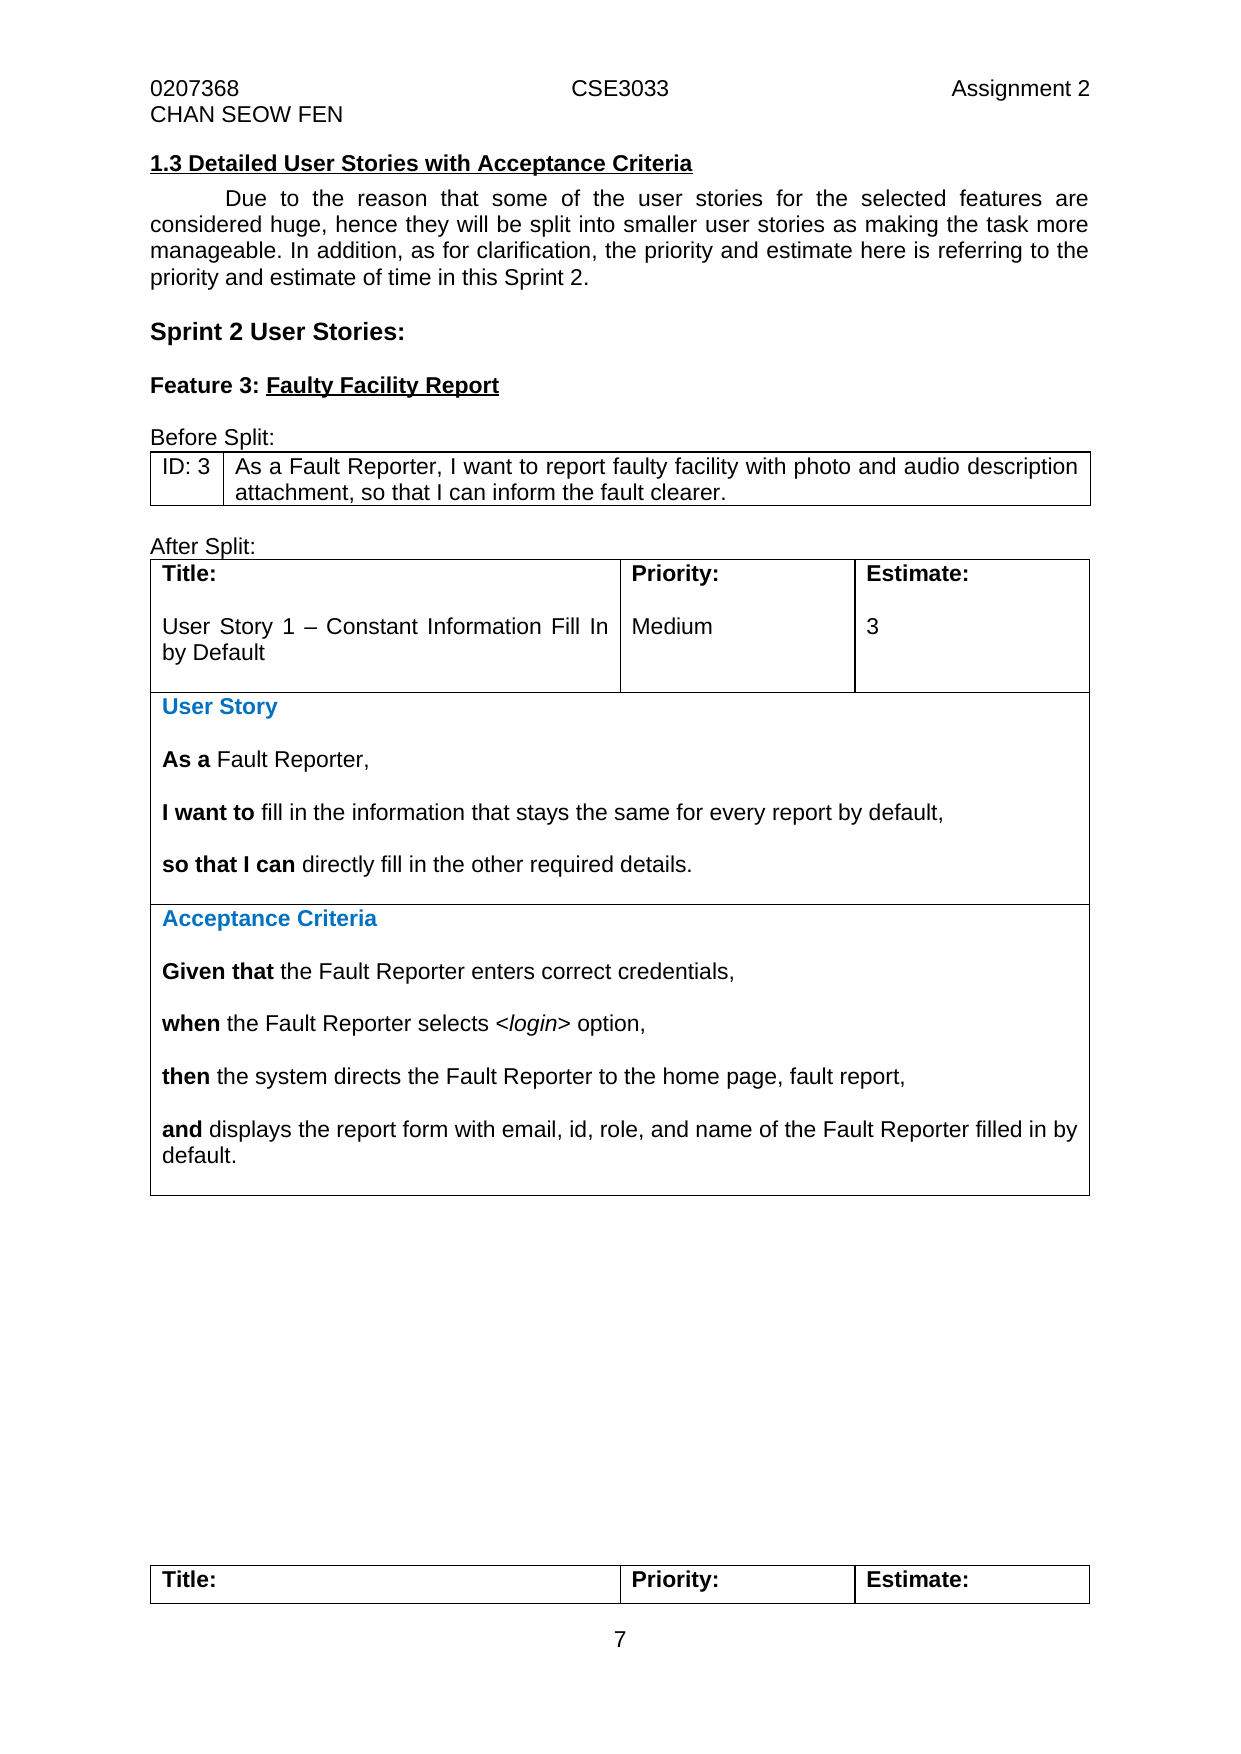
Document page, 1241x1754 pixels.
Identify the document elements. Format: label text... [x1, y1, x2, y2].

table_header Estimate: 3 [856, 1566, 1089, 1603]
table_header Priority: High [621, 1566, 854, 1603]
table_header Estimate: 3 [856, 560, 1089, 692]
table_header ID: 3 [151, 453, 223, 505]
text Sprint 2 User Stories: [150, 316, 1090, 345]
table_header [151, 1566, 620, 1603]
subtitle 1.3 Detailed User Stories with Acceptance Criteria [150, 150, 1090, 176]
table_header As a Fault Reporter, I want to report faulty facility with photo and audio description attachment, so that I can inform the fault clearer. [224, 453, 1090, 505]
text Due to the reason that some of the user stories for the selected features are considered huge, hence they will be split into smaller user stories as making the task more manageable. In addition, as for clarification, the priority and estimate here is referring to the priority and estimate of time in this Sprint 2. [150, 185, 1090, 290]
table_cell User Story As a Fault Reporter, I want to fill in the information that stays the same for every report by default, so that I can directly fill in the other required details. [151, 693, 1089, 904]
text Before Split: [150, 424, 1090, 451]
table_header Title: User Story 1 – Constant Information Fill In by Default [151, 560, 620, 692]
table_cell Acceptance Criteria Given that the Fault Reporter enters correct credentials, when the Fault Reporter selects <login> option, then the system directs the Fault Reporter to the home page, fault report, and displays the report form with email, id, role, and name of the Fault Reporter filled in by default. [151, 905, 1089, 1195]
text Feature 3: Faulty Facility Report‎‎‎‎‎ [150, 372, 1090, 398]
text After Split: [150, 533, 1090, 559]
table_header Priority: Medium [621, 560, 854, 692]
